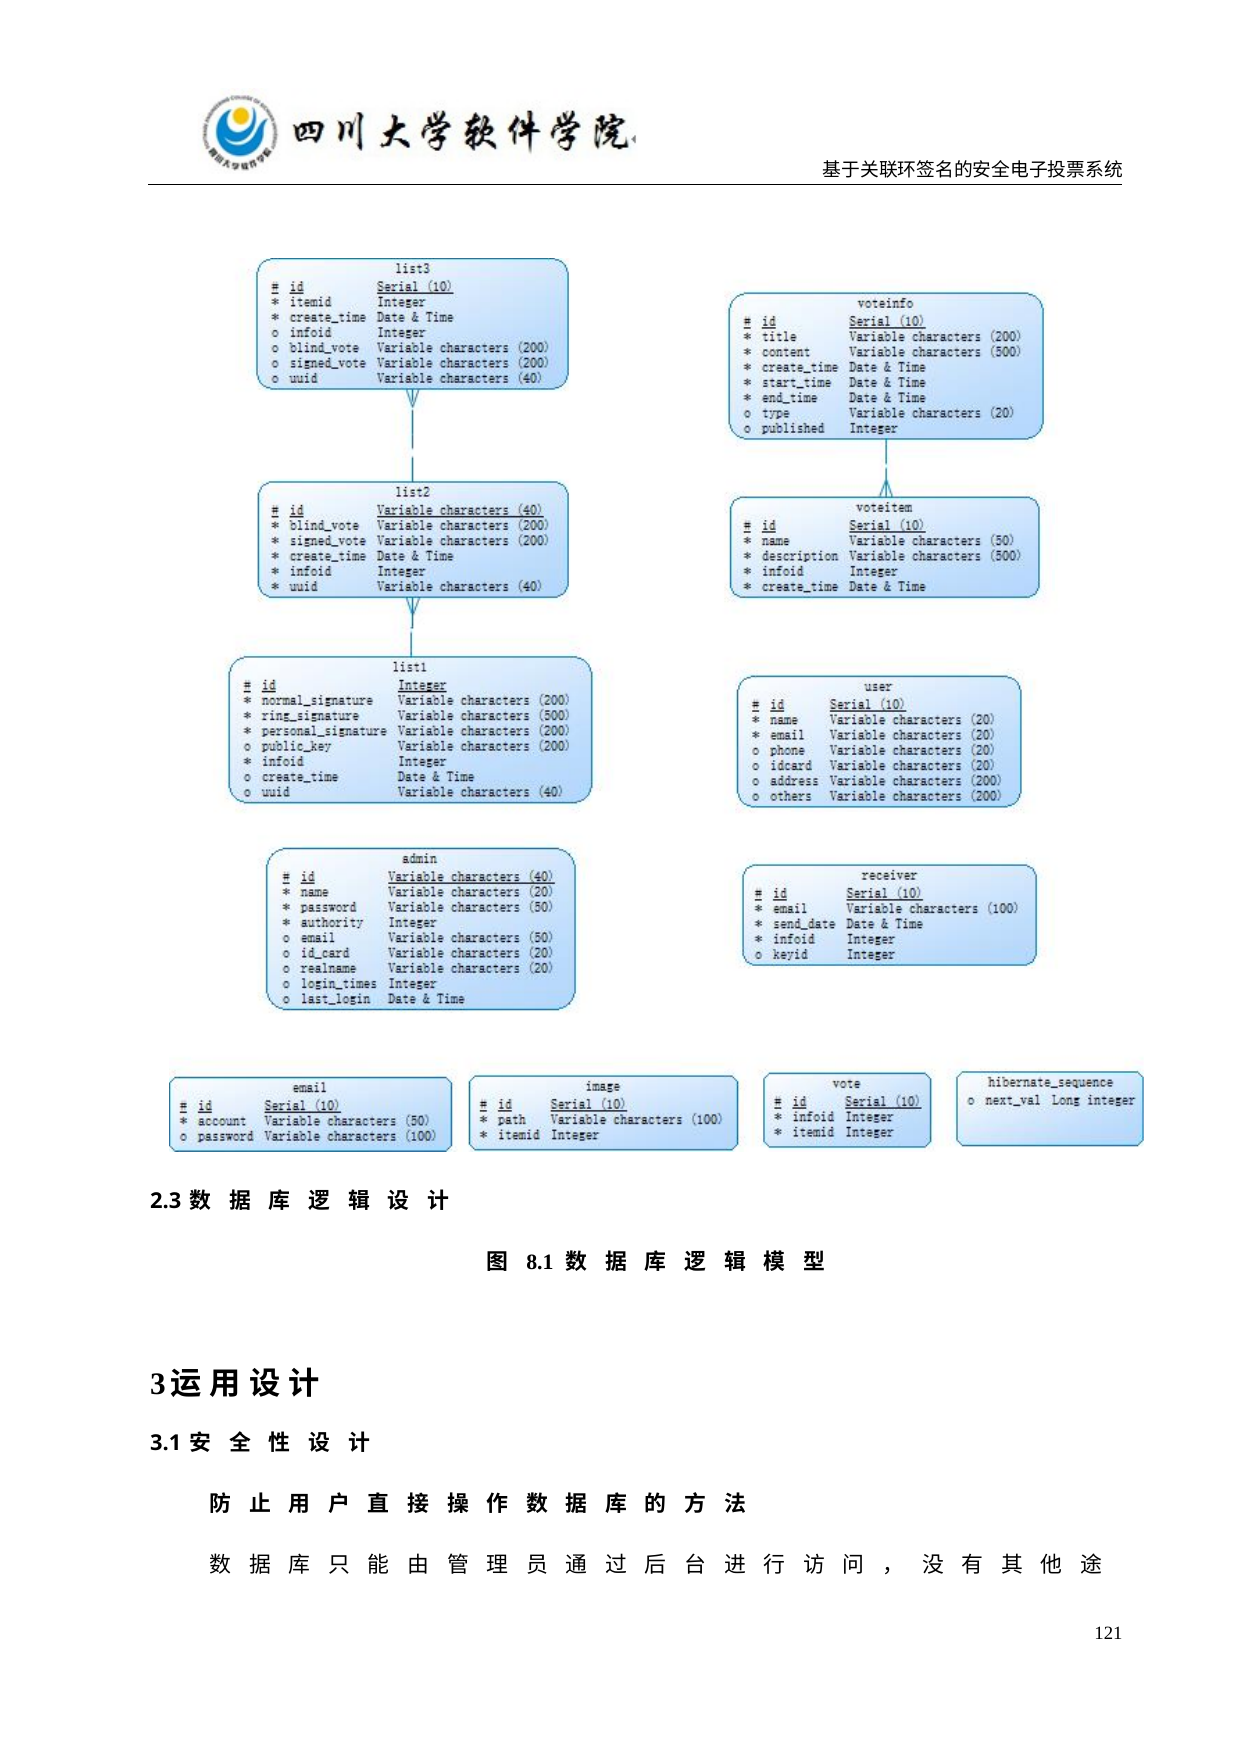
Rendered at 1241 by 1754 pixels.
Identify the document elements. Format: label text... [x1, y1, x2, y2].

picture [197, 88, 639, 177]
picture [169, 258, 1144, 1152]
text 数据库只能由管理员通过后台进行访问，没有其他途径操作数据库。 [150, 1532, 1120, 1593]
text 图8.1 数据库逻辑模型 [150, 1229, 1120, 1290]
text 防止用户直接操作数据库的方法 [150, 1472, 1120, 1532]
subtitle 3运用设计 [150, 1350, 1120, 1411]
text 3.1安全性设计 [150, 1411, 1120, 1472]
